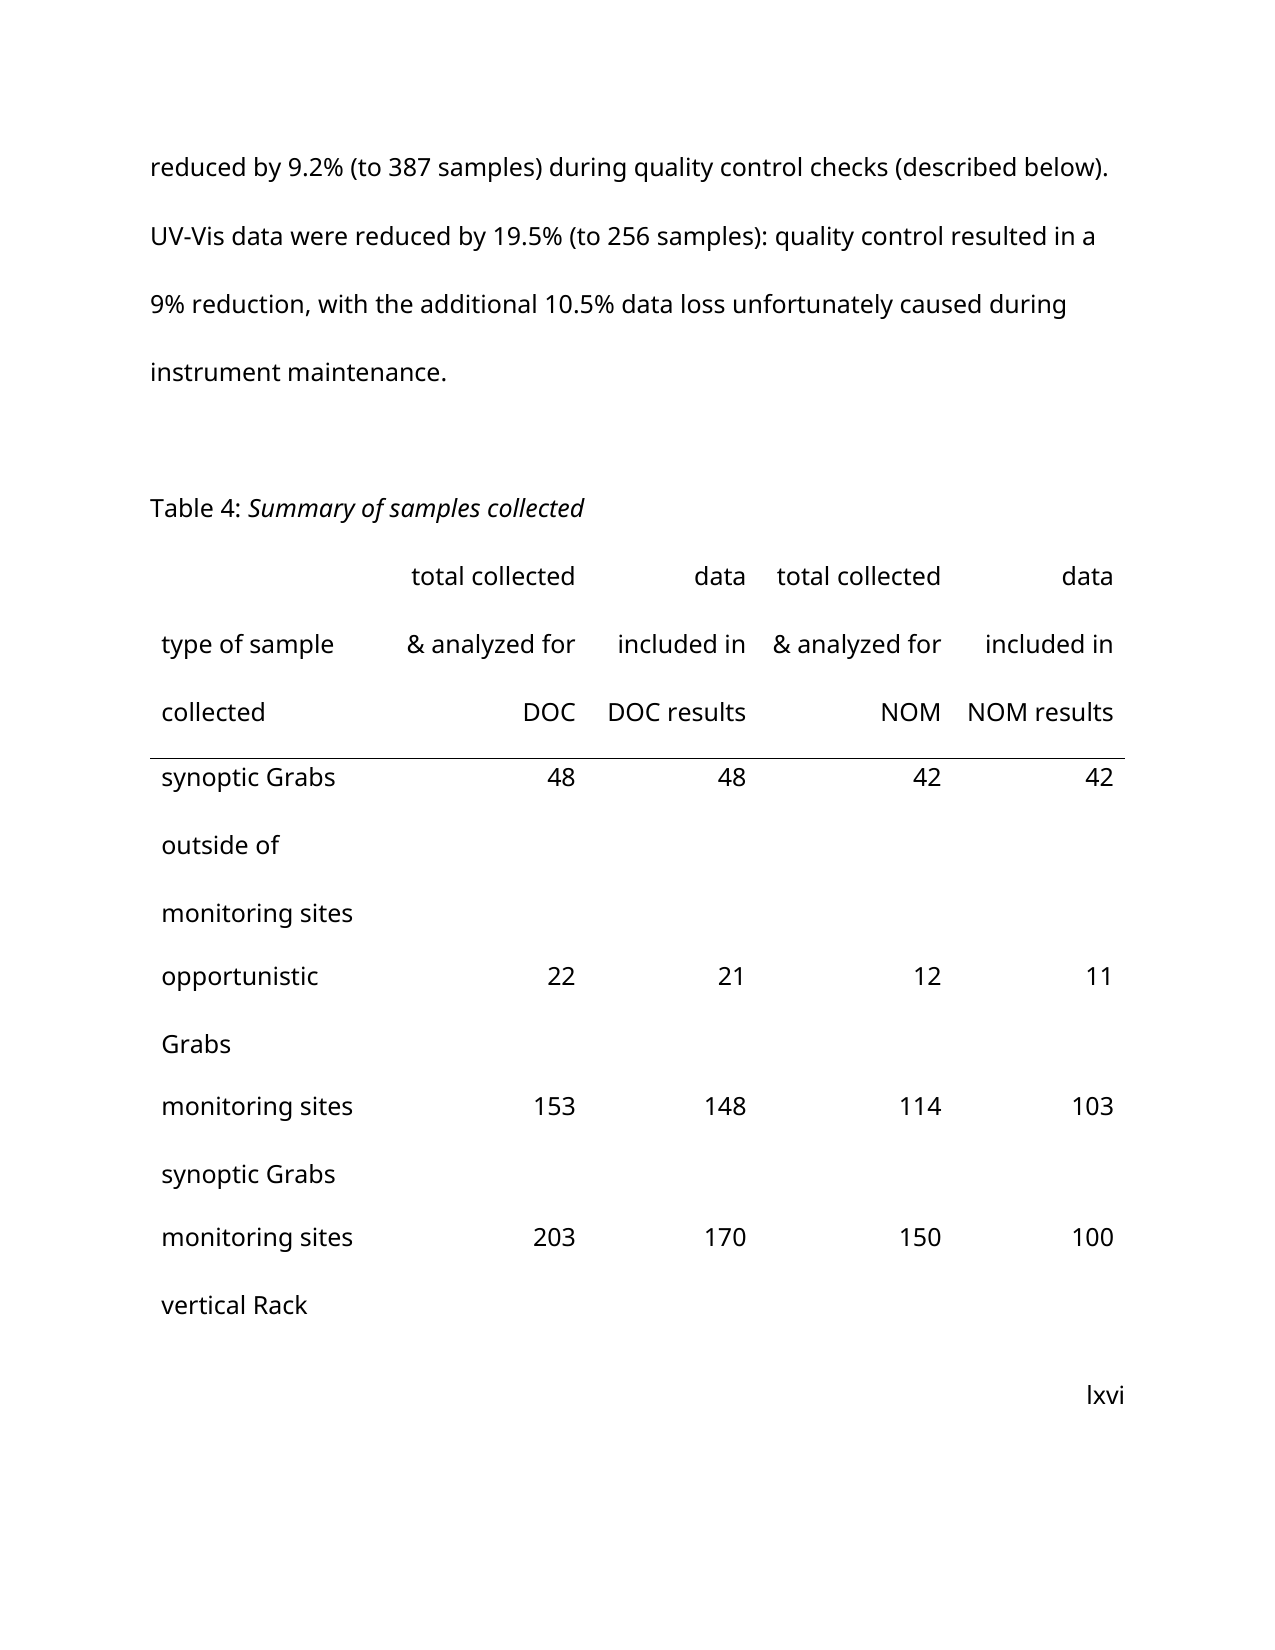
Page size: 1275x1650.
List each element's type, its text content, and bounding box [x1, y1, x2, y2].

table_cell 103 [953, 1089, 1125, 1220]
table_cell 148 [587, 1089, 757, 1220]
table_cell 48 [393, 759, 587, 958]
table_cell 22 [393, 958, 587, 1089]
table_cell monitoring sites synoptic Grabs [150, 1089, 393, 1220]
table_cell 12 [758, 958, 953, 1089]
table_cell synoptic Grabs outside of monitoring sites [150, 759, 393, 958]
table_cell 48 [587, 759, 757, 958]
table_cell monitoring sites vertical Rack [150, 1220, 393, 1351]
table_cell 100 [953, 1220, 1125, 1351]
text Table 4: Summary of samples collected [150, 491, 1125, 525]
table_header type of sample collected [150, 559, 393, 758]
table_cell 170 [587, 1220, 757, 1351]
table_cell 114 [758, 1089, 953, 1220]
table_cell 21 [587, 958, 757, 1089]
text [150, 150, 1125, 388]
table_cell 150 [758, 1220, 953, 1351]
table_header data included in NOM results [953, 559, 1125, 758]
table_cell 203 [393, 1220, 587, 1351]
table_cell 153 [393, 1089, 587, 1220]
table_cell 11 [953, 958, 1125, 1089]
table_header data included in DOC results [587, 559, 757, 758]
table_cell opportunistic Grabs [150, 958, 393, 1089]
table_cell 42 [758, 759, 953, 958]
table_header total collected & analyzed for DOC [393, 559, 587, 758]
table_cell 42 [953, 759, 1125, 958]
table_header total collected & analyzed for NOM [758, 559, 953, 758]
